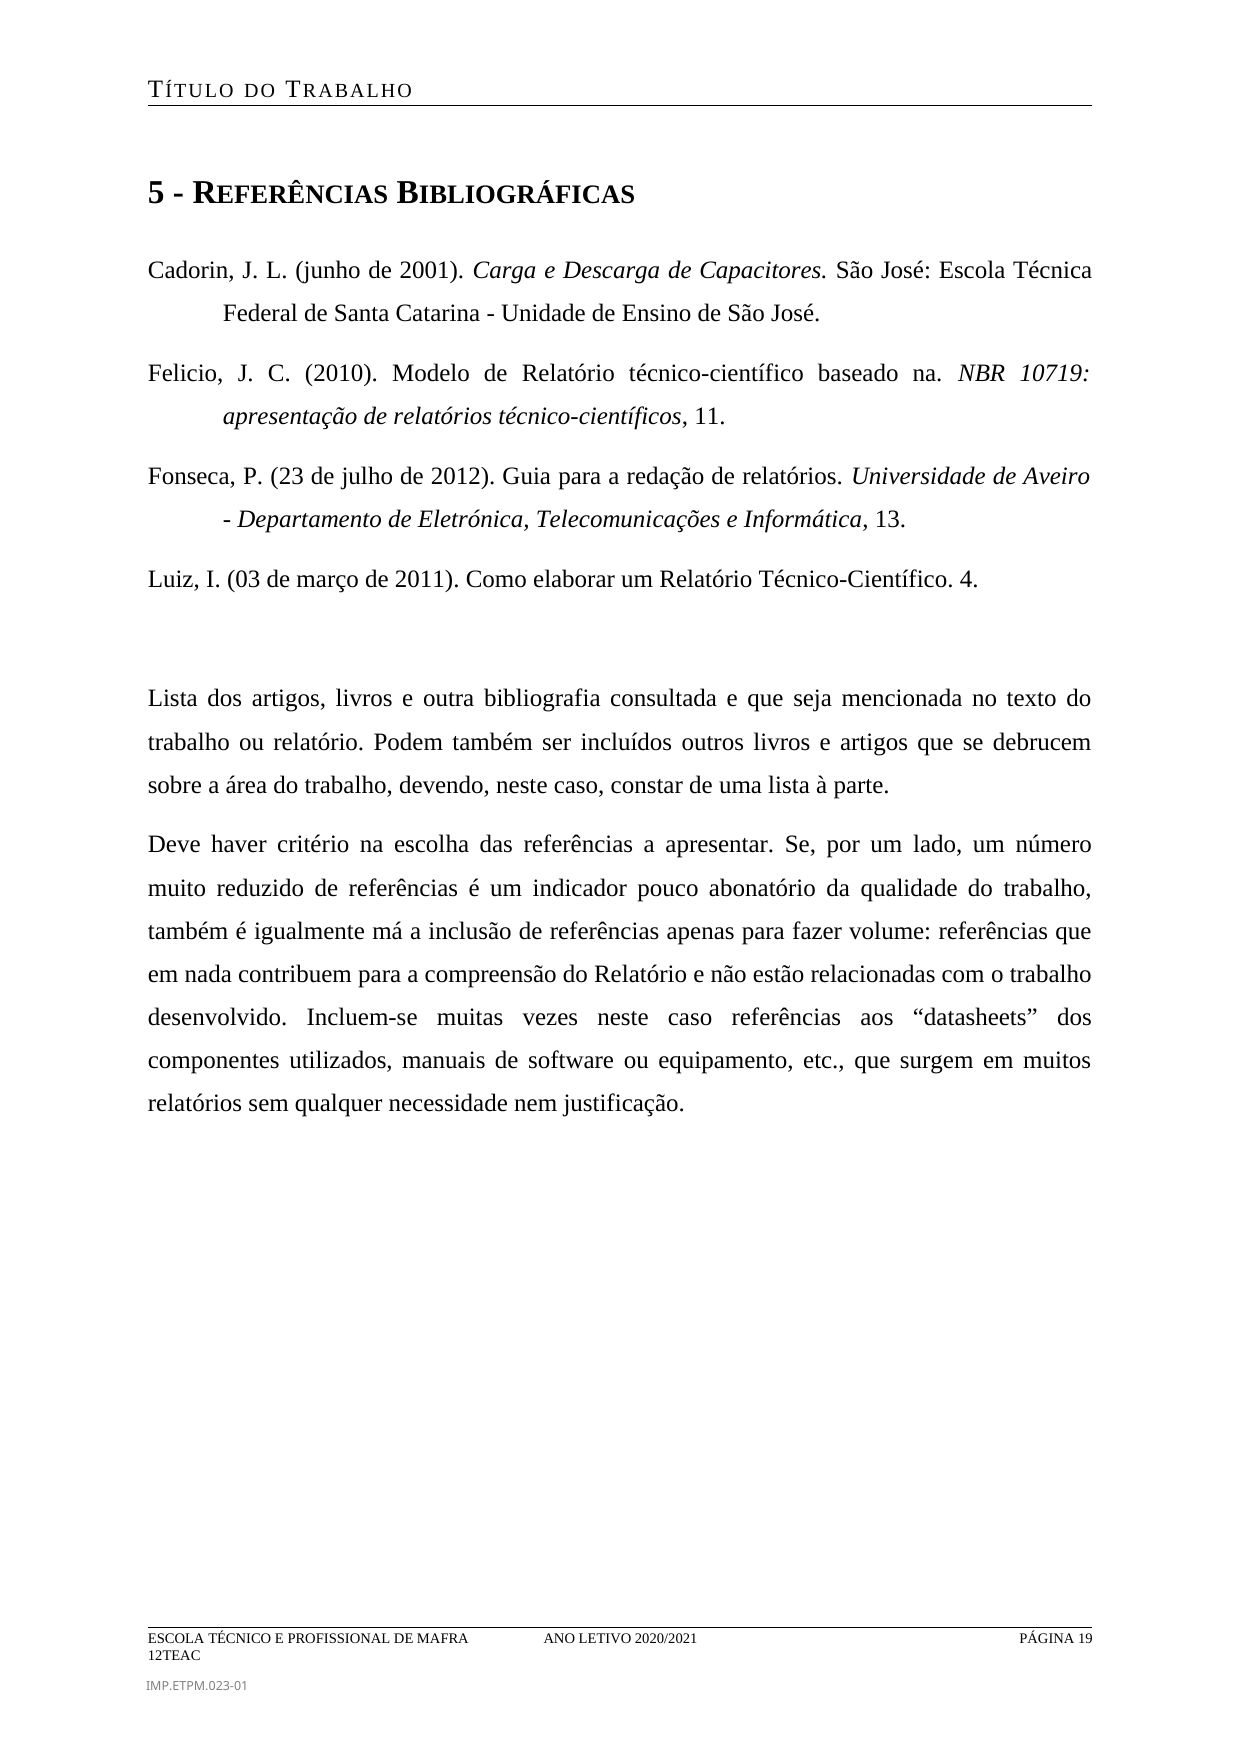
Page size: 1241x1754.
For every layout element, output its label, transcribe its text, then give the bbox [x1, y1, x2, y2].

text Lista dos artigos, livros e outra bibliografia consultada e que seja mencionada no texto do trabalho ou relatório. Podem também ser incluídos outros livros e artigos que se debrucem sobre a área do trabalho, devendo, neste caso, constar de uma lista à parte. [148, 683, 1092, 798]
text Deve haver critério na escolha das referências a apresentar. Se, por um lado, um número muito reduzido de referências é um indicador pouco abonatório da qualidade do trabalho, também é igualmente má a inclusão de referências apenas para fazer volume: referências que em nada contribuem para a compreensão do Relatório e não estão relacionadas com o trabalho desenvolvido. Incluem-se muitas vezes neste caso referências aos “datasheets” dos componentes utilizados, manuais de software ou equipamento, etc., que surgem em muitos relatórios sem qualquer necessidade nem justificação. [148, 829, 1092, 1117]
